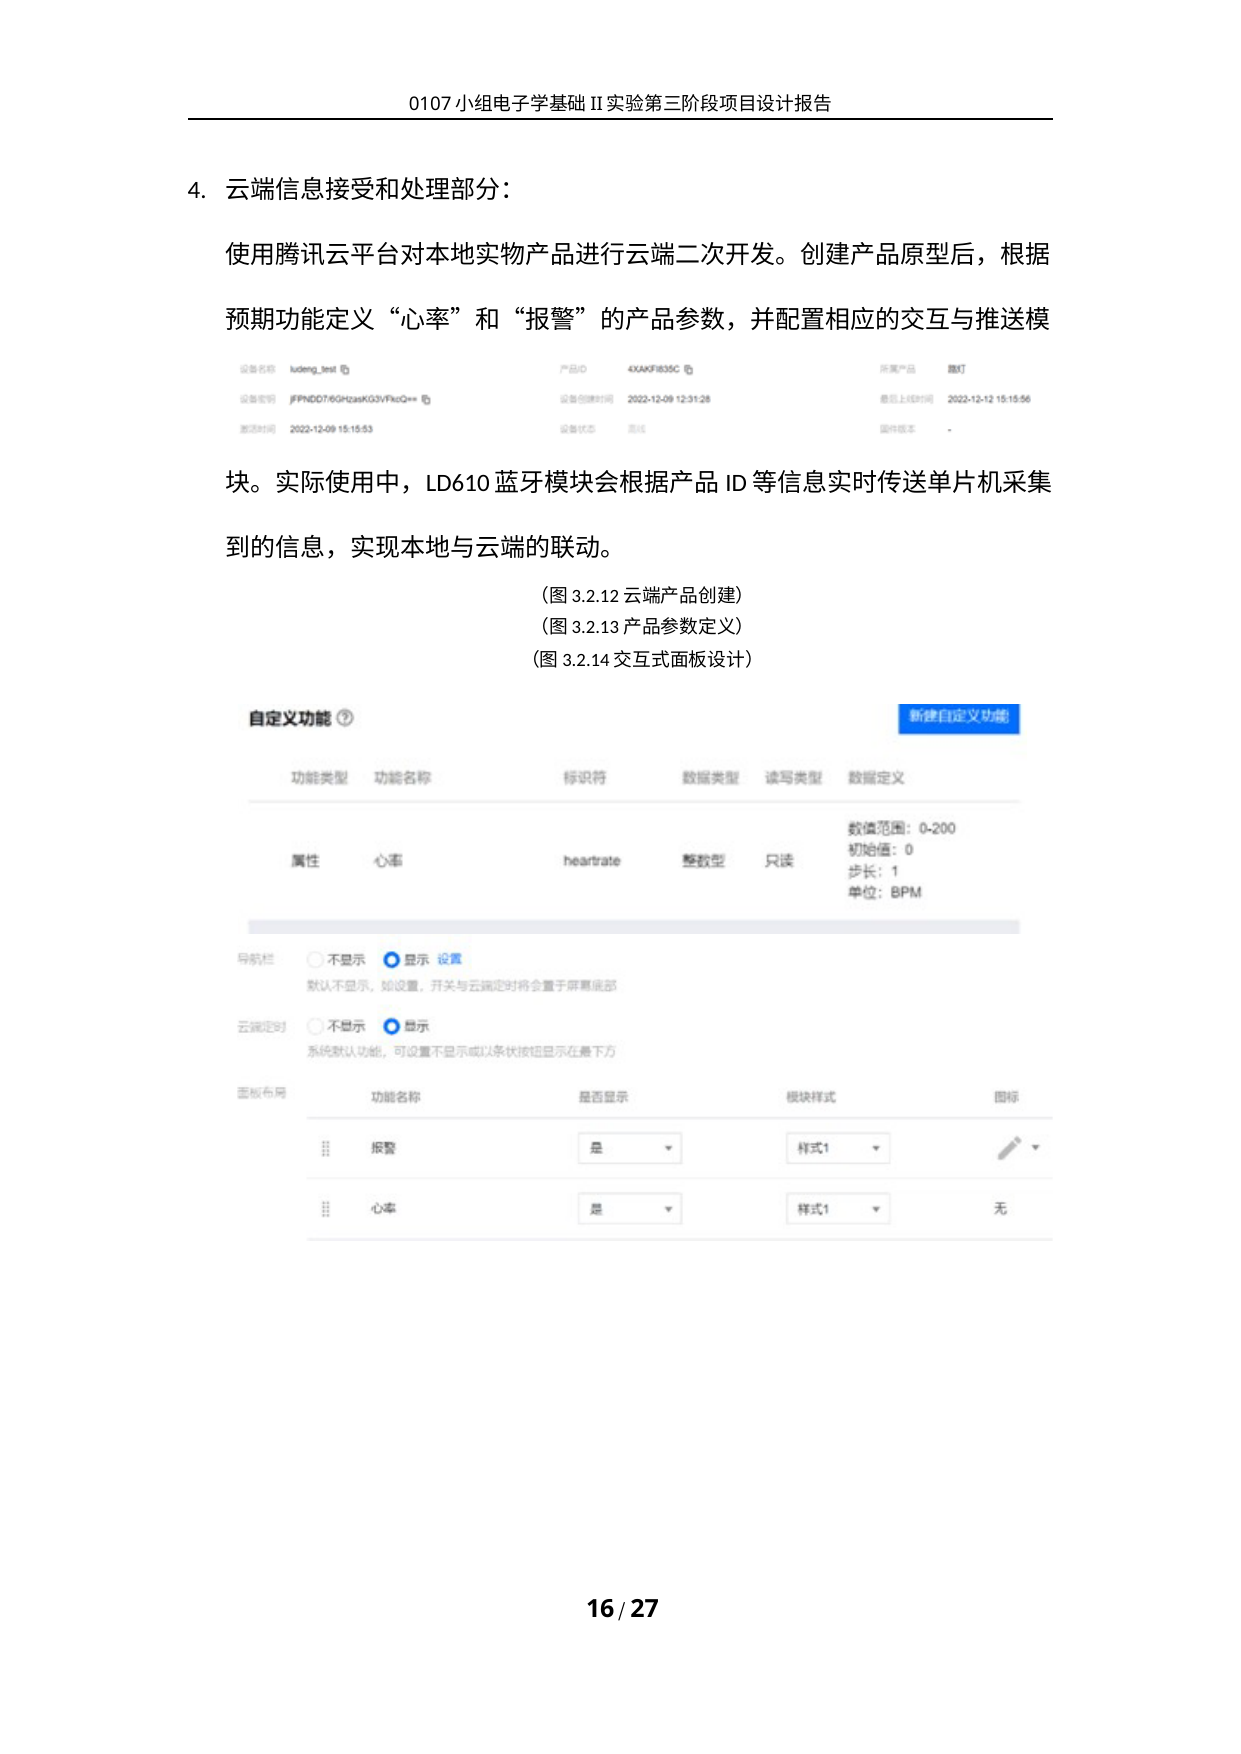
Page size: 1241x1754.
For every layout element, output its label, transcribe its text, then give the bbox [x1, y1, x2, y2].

text （图3.2.12 云端产品创建） [232, 578, 1053, 611]
picture [236, 357, 1053, 446]
picture [236, 704, 1053, 1241]
list 使用腾讯云平台对本地实物产品进行云端二次开发。创建产品原型后，根据预期功能定义“心率”和“报警”的产品参数，并配置相应的交互与推送模块。实际使用中，LD610蓝牙模块会根据产品ID等信息实时传送单片机采集到的信息，实现本地与云端的联动。 [225, 221, 1053, 578]
text （图3.2.13 产品参数定义） [232, 611, 1053, 643]
text （图3.2.14 交互式面板设计） [232, 643, 1053, 676]
list 云端信息接受和处理部分： [187, 156, 1053, 221]
